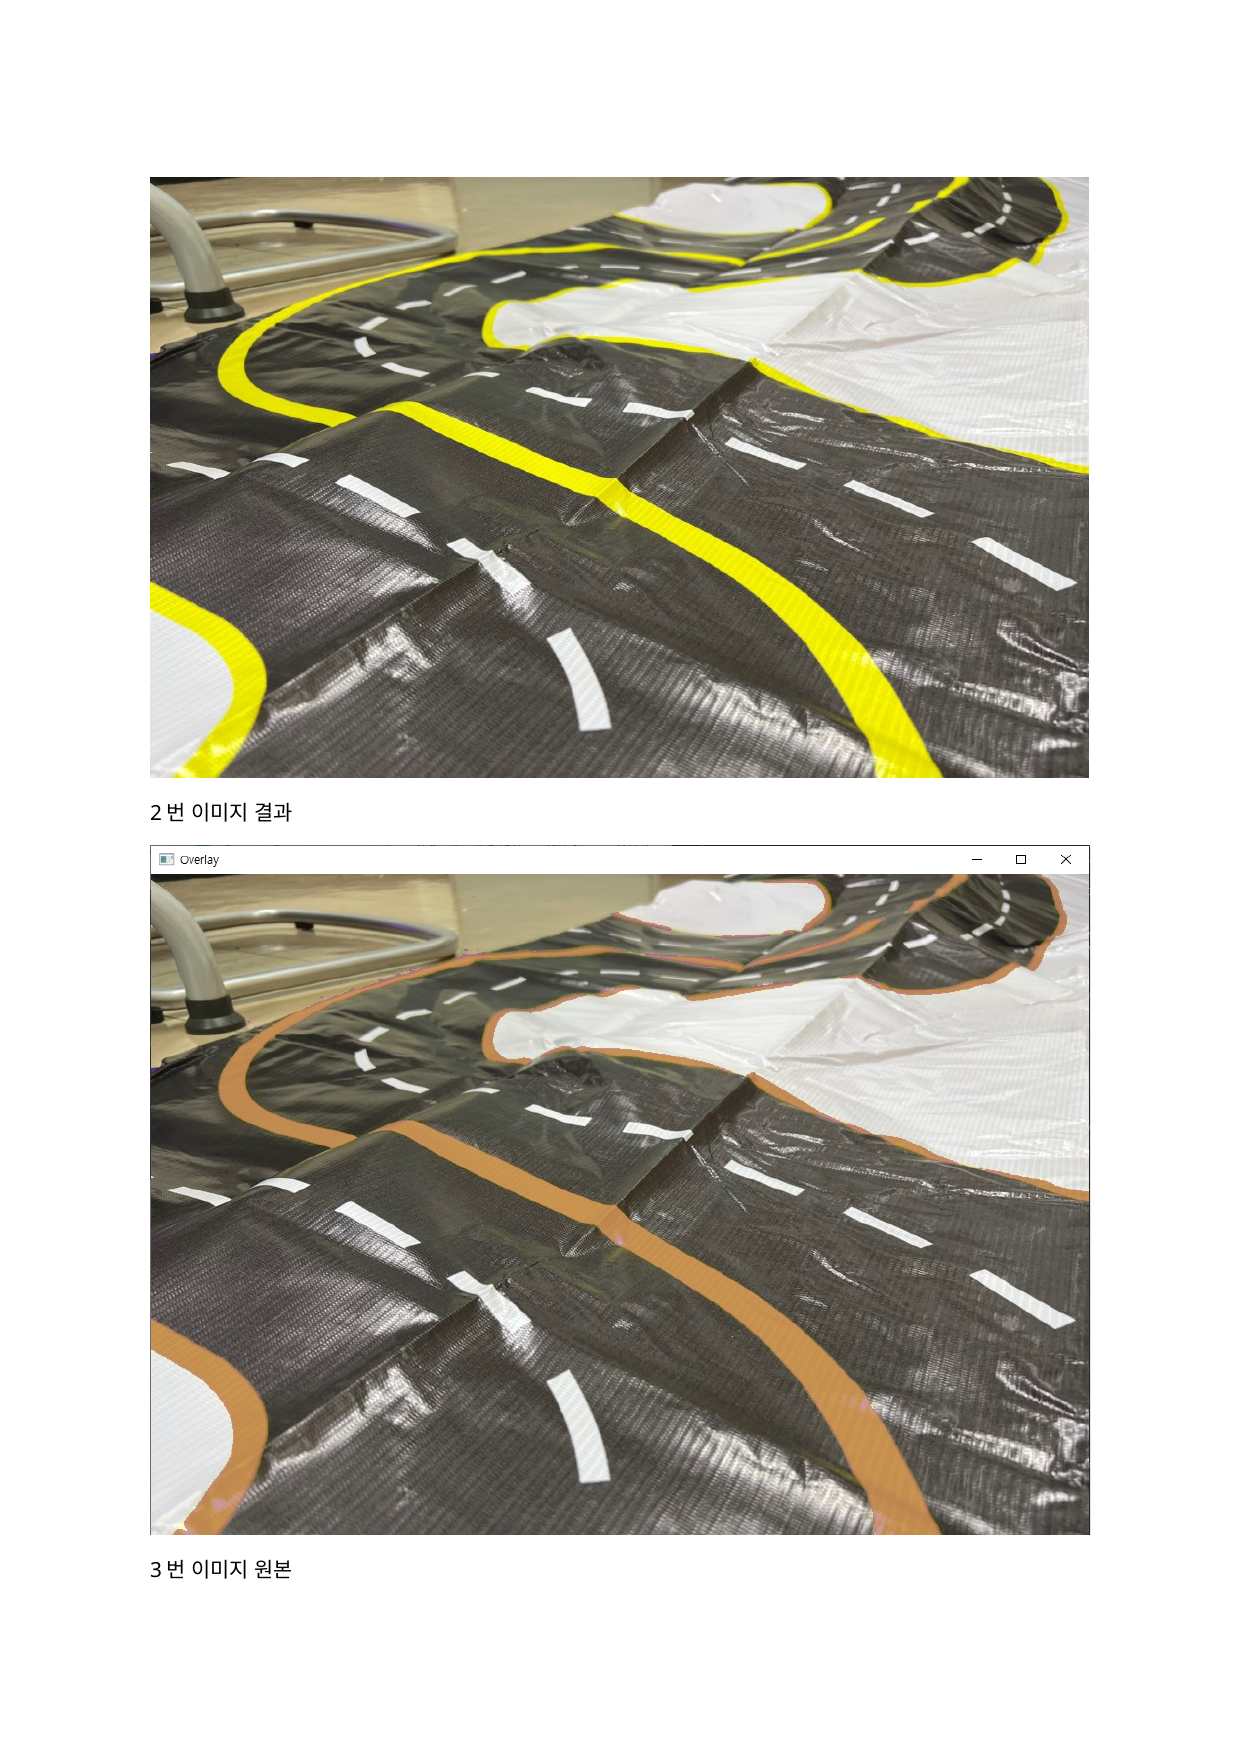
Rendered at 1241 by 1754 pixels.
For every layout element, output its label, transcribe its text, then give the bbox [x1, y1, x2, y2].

picture [150, 845, 1091, 1535]
text 2번 이미지 결과 [150, 796, 1090, 826]
text 3번 이미지 원본 [150, 1553, 1090, 1584]
picture [150, 177, 1089, 778]
